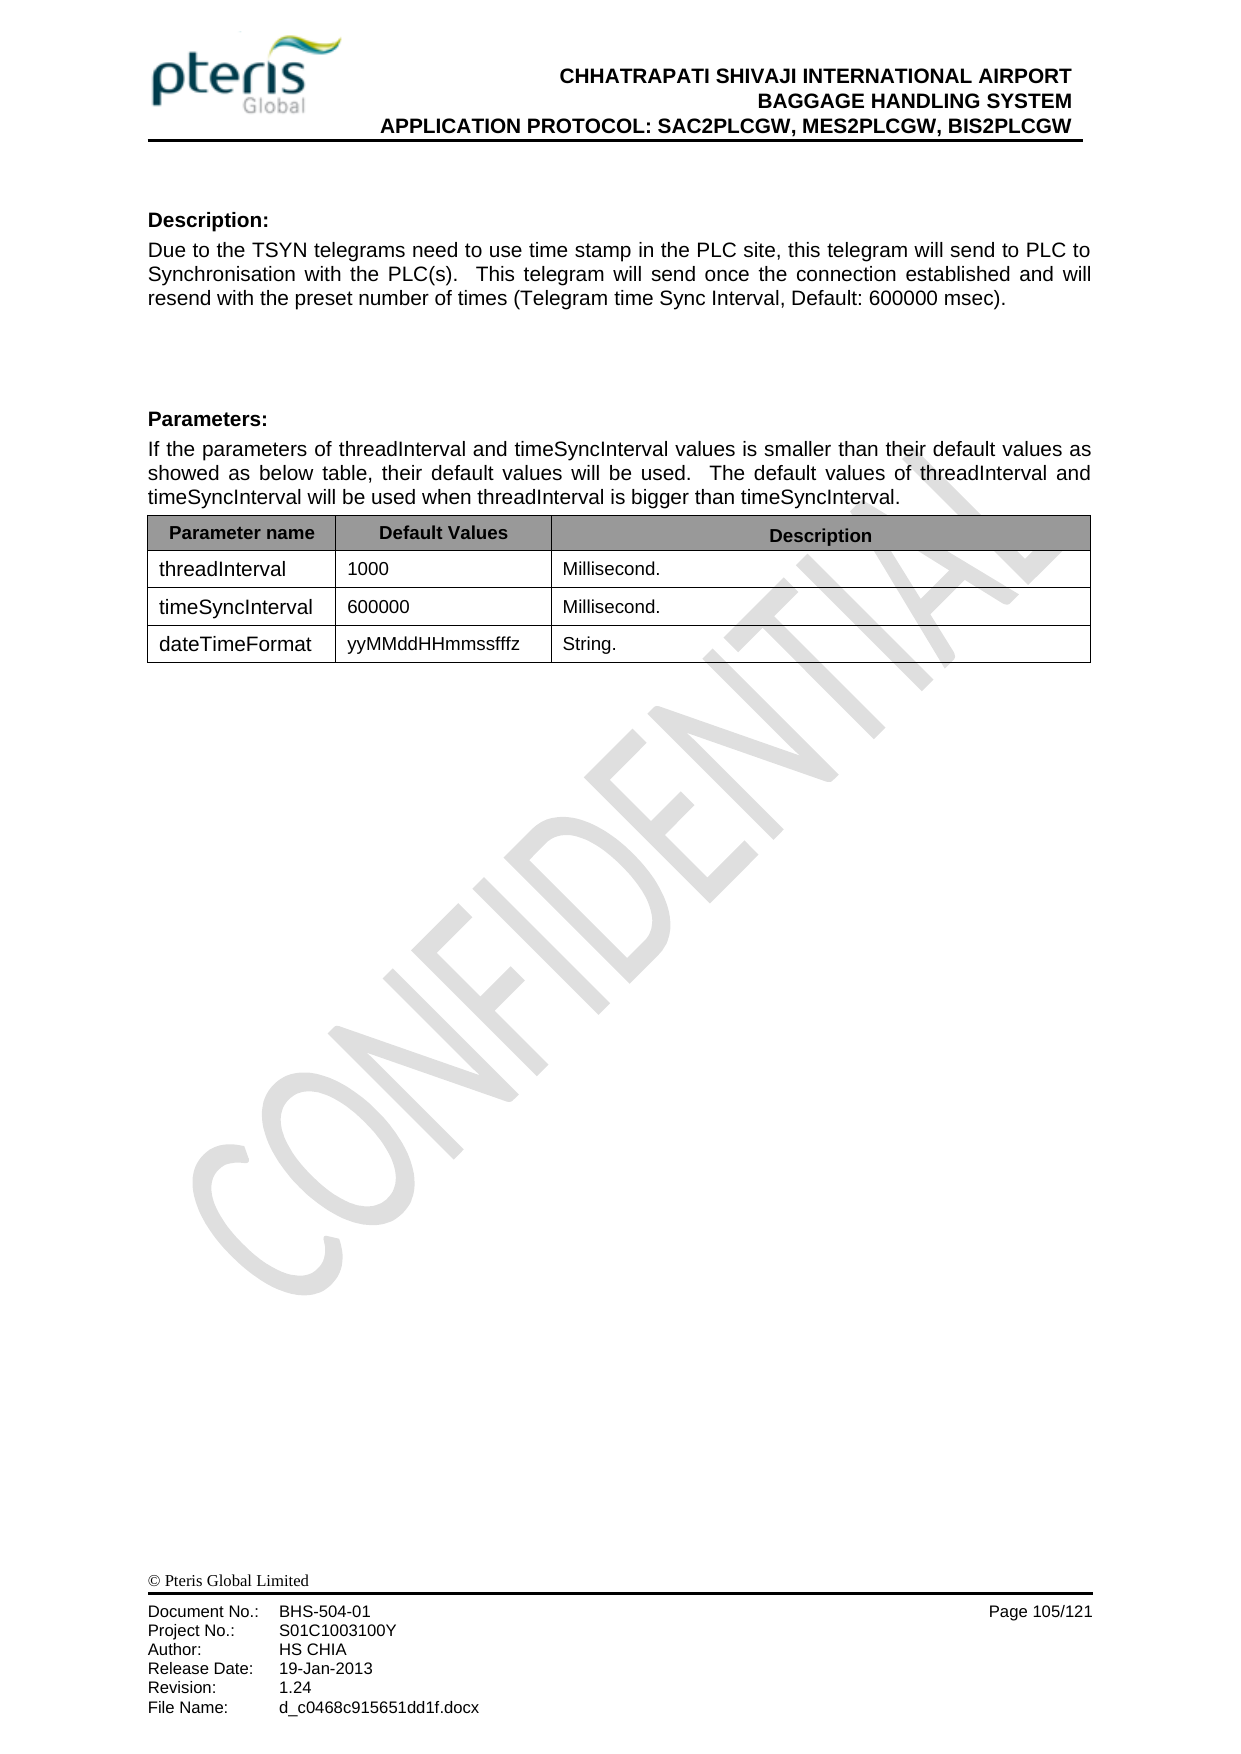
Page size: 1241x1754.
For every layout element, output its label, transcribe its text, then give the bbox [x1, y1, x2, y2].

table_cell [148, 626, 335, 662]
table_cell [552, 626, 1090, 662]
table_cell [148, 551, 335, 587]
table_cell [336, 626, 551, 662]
text If the parameters of threadInterval and timeSyncInterval values is smaller than their default values as showed as below table, their default values will be used. The default values of threadInterval and timeSyncInterval will be used when threadInterval is bigger than timeSyncInterval. [148, 437, 1093, 508]
text Due to the TSYN telegrams need to use time stamp in the PLC site, this telegram will send to PLC to Synchronisation with the PLC(s). This telegram will send once the connection established and will resend with the preset number of times (Telegram time Sync Interval, Default: 600000 msec). [148, 238, 1093, 309]
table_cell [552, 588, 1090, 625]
picture [149, 31, 342, 118]
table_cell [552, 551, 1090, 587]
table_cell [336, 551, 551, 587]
text Description: [148, 207, 1093, 231]
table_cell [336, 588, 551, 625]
text Parameters: [148, 406, 1093, 430]
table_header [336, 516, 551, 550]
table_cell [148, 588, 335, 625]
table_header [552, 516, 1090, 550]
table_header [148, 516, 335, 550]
